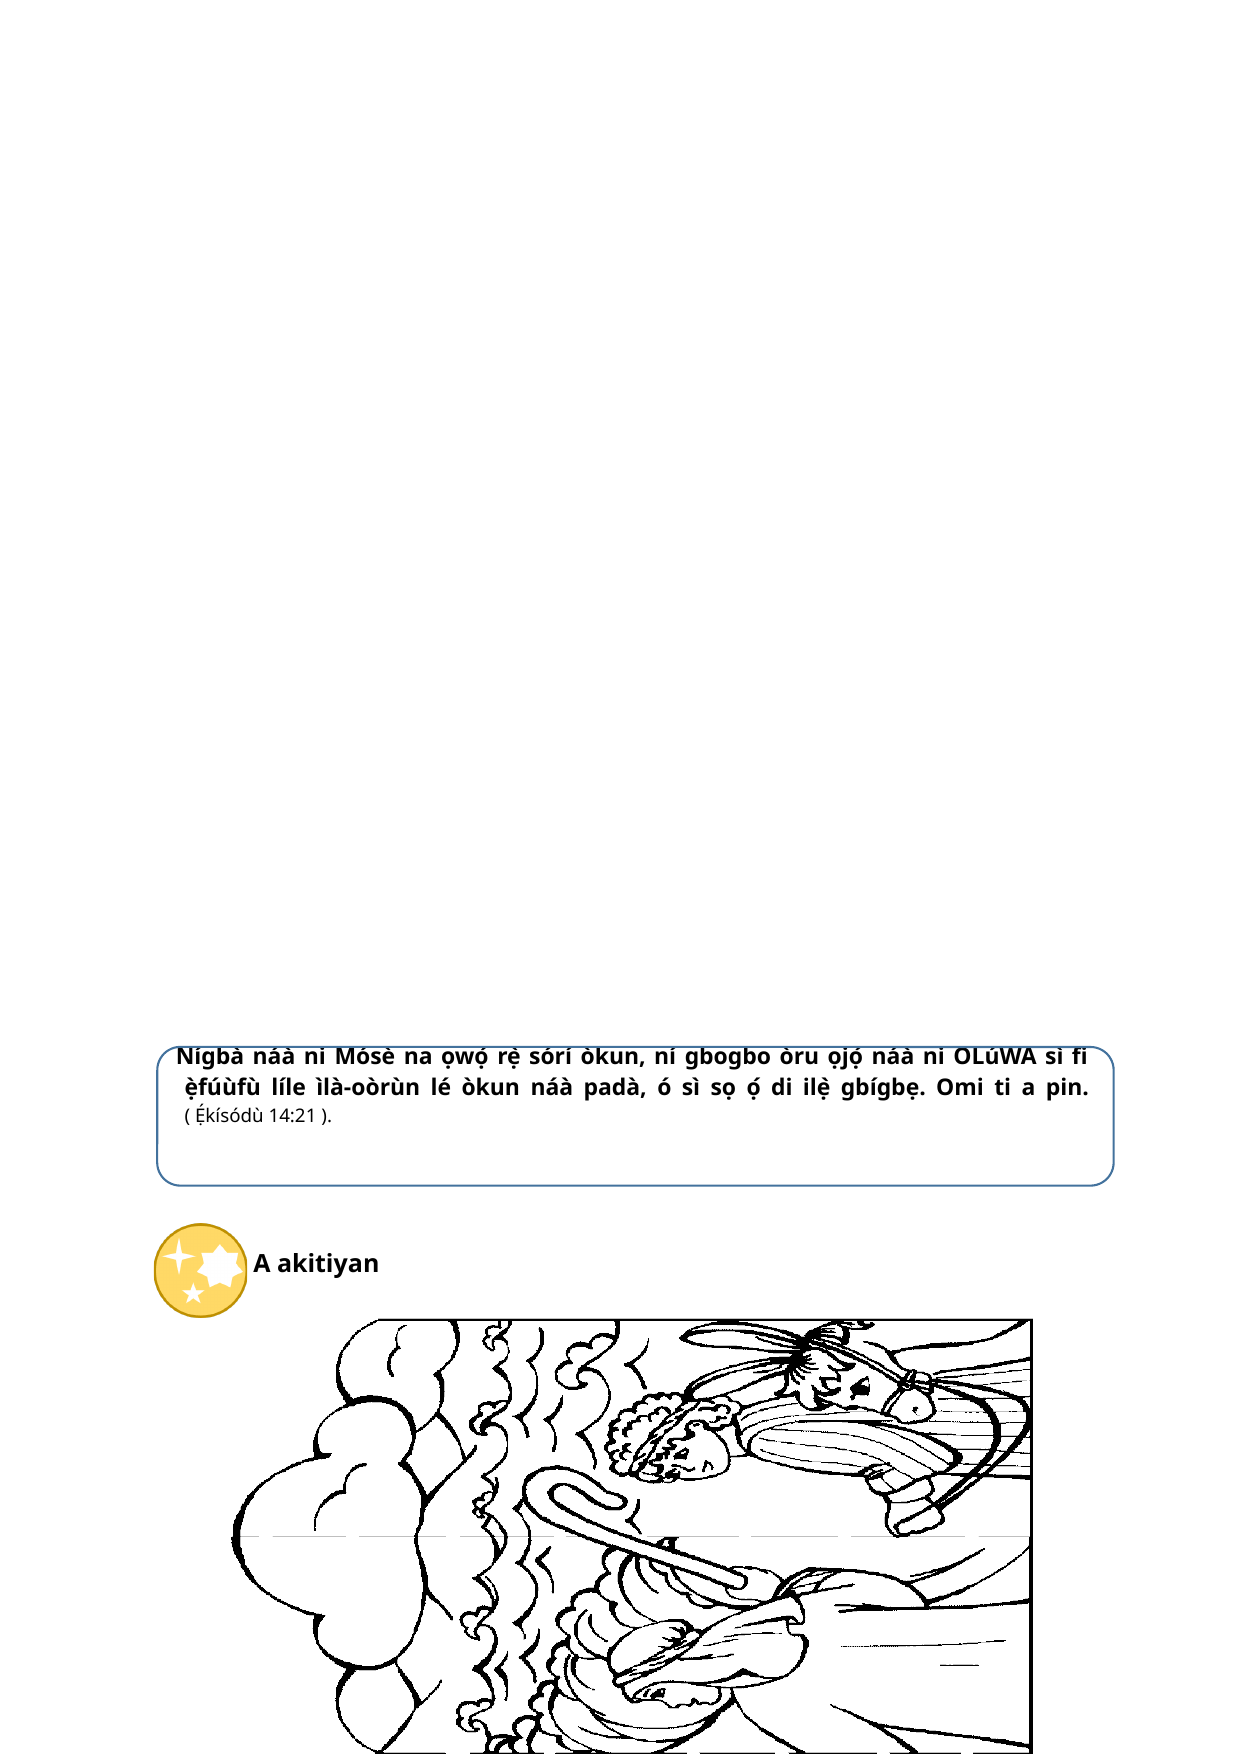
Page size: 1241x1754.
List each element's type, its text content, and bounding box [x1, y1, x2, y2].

picture [153, 1223, 1041, 1754]
text Nígbà náà ni Mósè na ọwọ́ rẹ̀ sórí òkun, ní gbogbo òru ọjọ́ náà ni OLúWA sì fi ẹ̀fúùfù líle ìlà-oòrùn lé òkun náà padà, ó sì sọ ọ́ di ilẹ̀ gbígbẹ. Omi ti a pin. ( Ẹ́kísódù 14:21 ). [150, 1040, 1090, 1128]
text A akitiyan [248, 1246, 1090, 1280]
